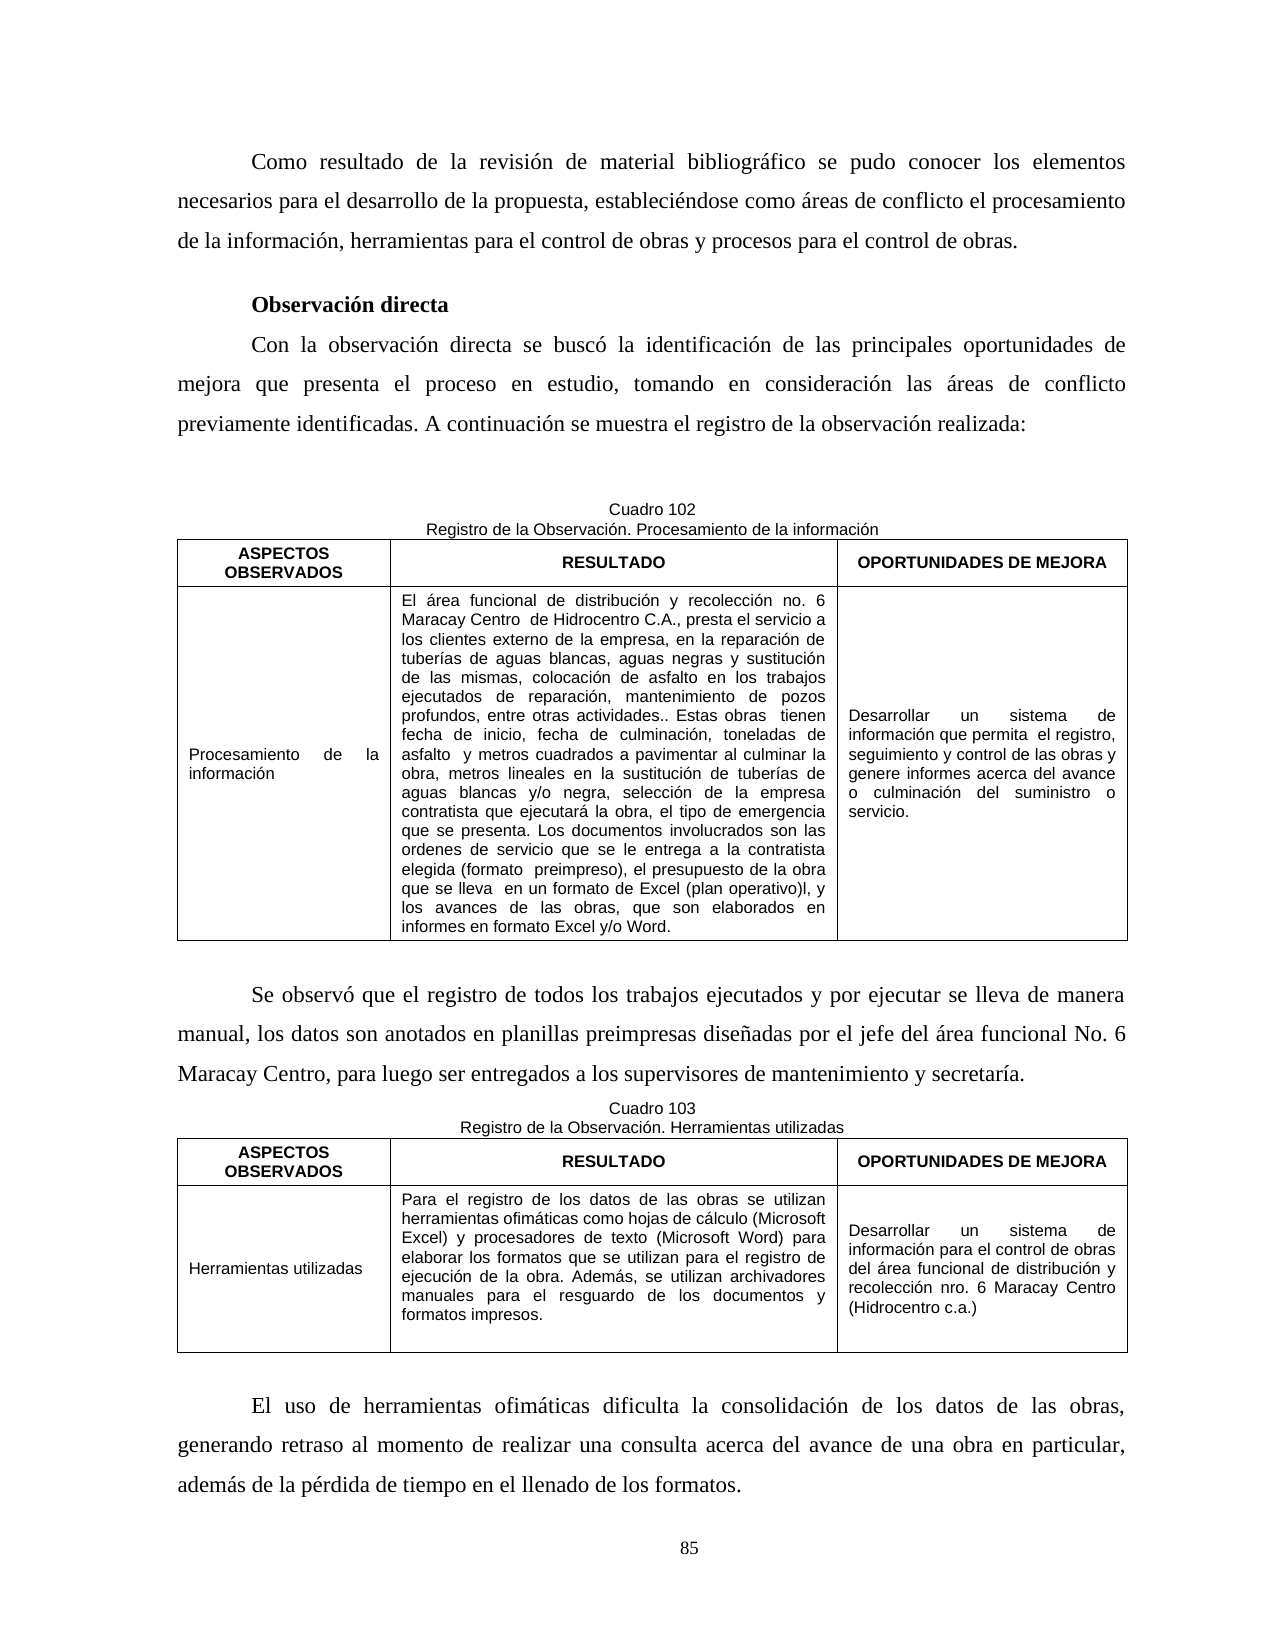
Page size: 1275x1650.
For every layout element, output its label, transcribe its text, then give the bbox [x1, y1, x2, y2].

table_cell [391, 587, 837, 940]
text Cuadro 103 Registro de la Observación. Herramientas utilizadas [177, 1099, 1127, 1137]
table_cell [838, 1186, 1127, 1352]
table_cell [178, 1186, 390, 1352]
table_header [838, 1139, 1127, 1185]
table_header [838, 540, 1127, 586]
subtitle Observación directa [251, 291, 1127, 317]
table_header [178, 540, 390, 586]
text Se observó que el registro de todos los trabajos ejecutados y por ejecutar se lleva de manera manual, los datos son anotados en planillas preimpresas diseñadas por el jefe del área funcional No. 6 Maracay Centro, para luego ser entregados a los supervisores de mantenimiento y secretaría. [177, 981, 1127, 1086]
text Con la observación directa se buscó la identificación de las principales oportunidades de mejora que presenta el proceso en estudio, tomando en consideración las áreas de conflicto previamente identificadas. A continuación se muestra el registro de la observación realizada: [177, 331, 1127, 436]
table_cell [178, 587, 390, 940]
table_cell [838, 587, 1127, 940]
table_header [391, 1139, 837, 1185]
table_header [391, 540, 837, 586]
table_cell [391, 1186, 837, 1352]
text El uso de herramientas ofimáticas dificulta la consolidación de los datos de las obras, generando retraso al momento de realizar una consulta acerca del avance de una obra en particular, además de la pérdida de tiempo en el llenado de los formatos. [177, 1392, 1127, 1497]
text Cuadro 102 Registro de la Observación. Procesamiento de la información [177, 500, 1127, 538]
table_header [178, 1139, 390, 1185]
text Como resultado de la revisión de material bibliográfico se pudo conocer los elementos necesarios para el desarrollo de la propuesta, estableciéndose como áreas de conflicto el procesamiento de la información, herramientas para el control de obras y procesos para el control de obras. [177, 148, 1127, 253]
